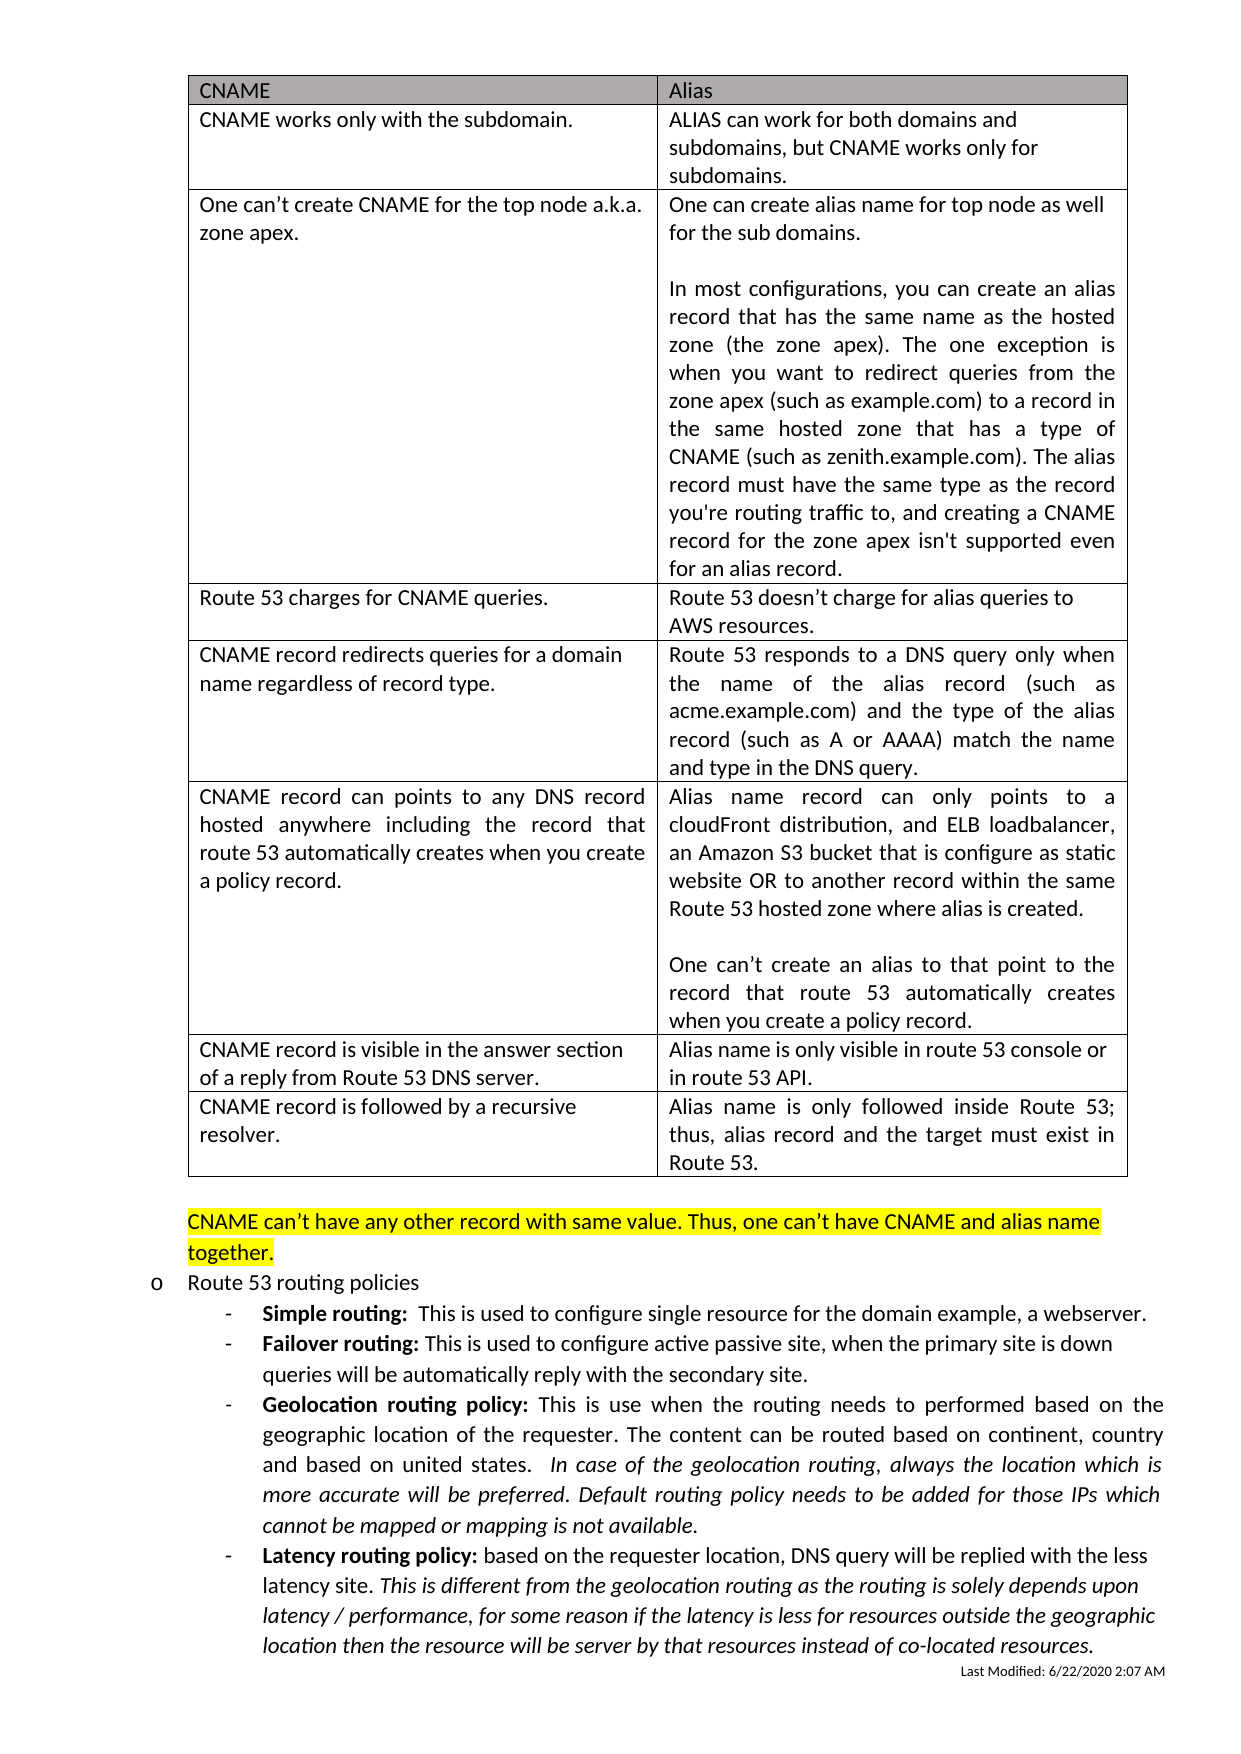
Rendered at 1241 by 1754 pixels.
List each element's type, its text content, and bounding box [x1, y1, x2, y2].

list Latency routing policy: based on the requester location, DNS query will be replied with the less latency site. This is different from the geolocation routing as the routing is solely depends upon latency / performance, for some reason if the latency is less for resources outside the geographic location then the resource will be server by that resources instead of co-located resources. [225, 1541, 1165, 1659]
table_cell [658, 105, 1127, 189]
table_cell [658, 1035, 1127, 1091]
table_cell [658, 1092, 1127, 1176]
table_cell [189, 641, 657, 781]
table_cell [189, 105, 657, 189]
list CNAME can’t have any other record with same value. Thus, one can’t have CNAME and alias name together. [187, 1207, 1165, 1266]
list Route 53 routing policies [150, 1268, 1165, 1297]
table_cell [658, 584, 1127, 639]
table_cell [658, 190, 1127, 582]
list Simple routing: This is used to configure single resource for the domain example, a webserver. [225, 1299, 1165, 1327]
list Geolocation routing policy: This is use when the routing needs to performed based on the geographic location of the requester. The content can be routed based on continent, country and based on united states. In case of the geolocation routing, always the location which is more accurate will be preferred. Default routing policy needs to be added for those IPs which cannot be mapped or mapping is not available. [225, 1390, 1165, 1539]
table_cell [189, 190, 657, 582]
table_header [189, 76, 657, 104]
list Failover routing: This is used to configure active passive site, when the primary site is down queries will be automatically reply with the secondary site. [225, 1329, 1165, 1388]
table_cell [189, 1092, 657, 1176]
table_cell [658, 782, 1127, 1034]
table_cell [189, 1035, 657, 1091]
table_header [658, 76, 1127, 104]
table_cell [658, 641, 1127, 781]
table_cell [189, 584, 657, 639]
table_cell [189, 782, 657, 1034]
